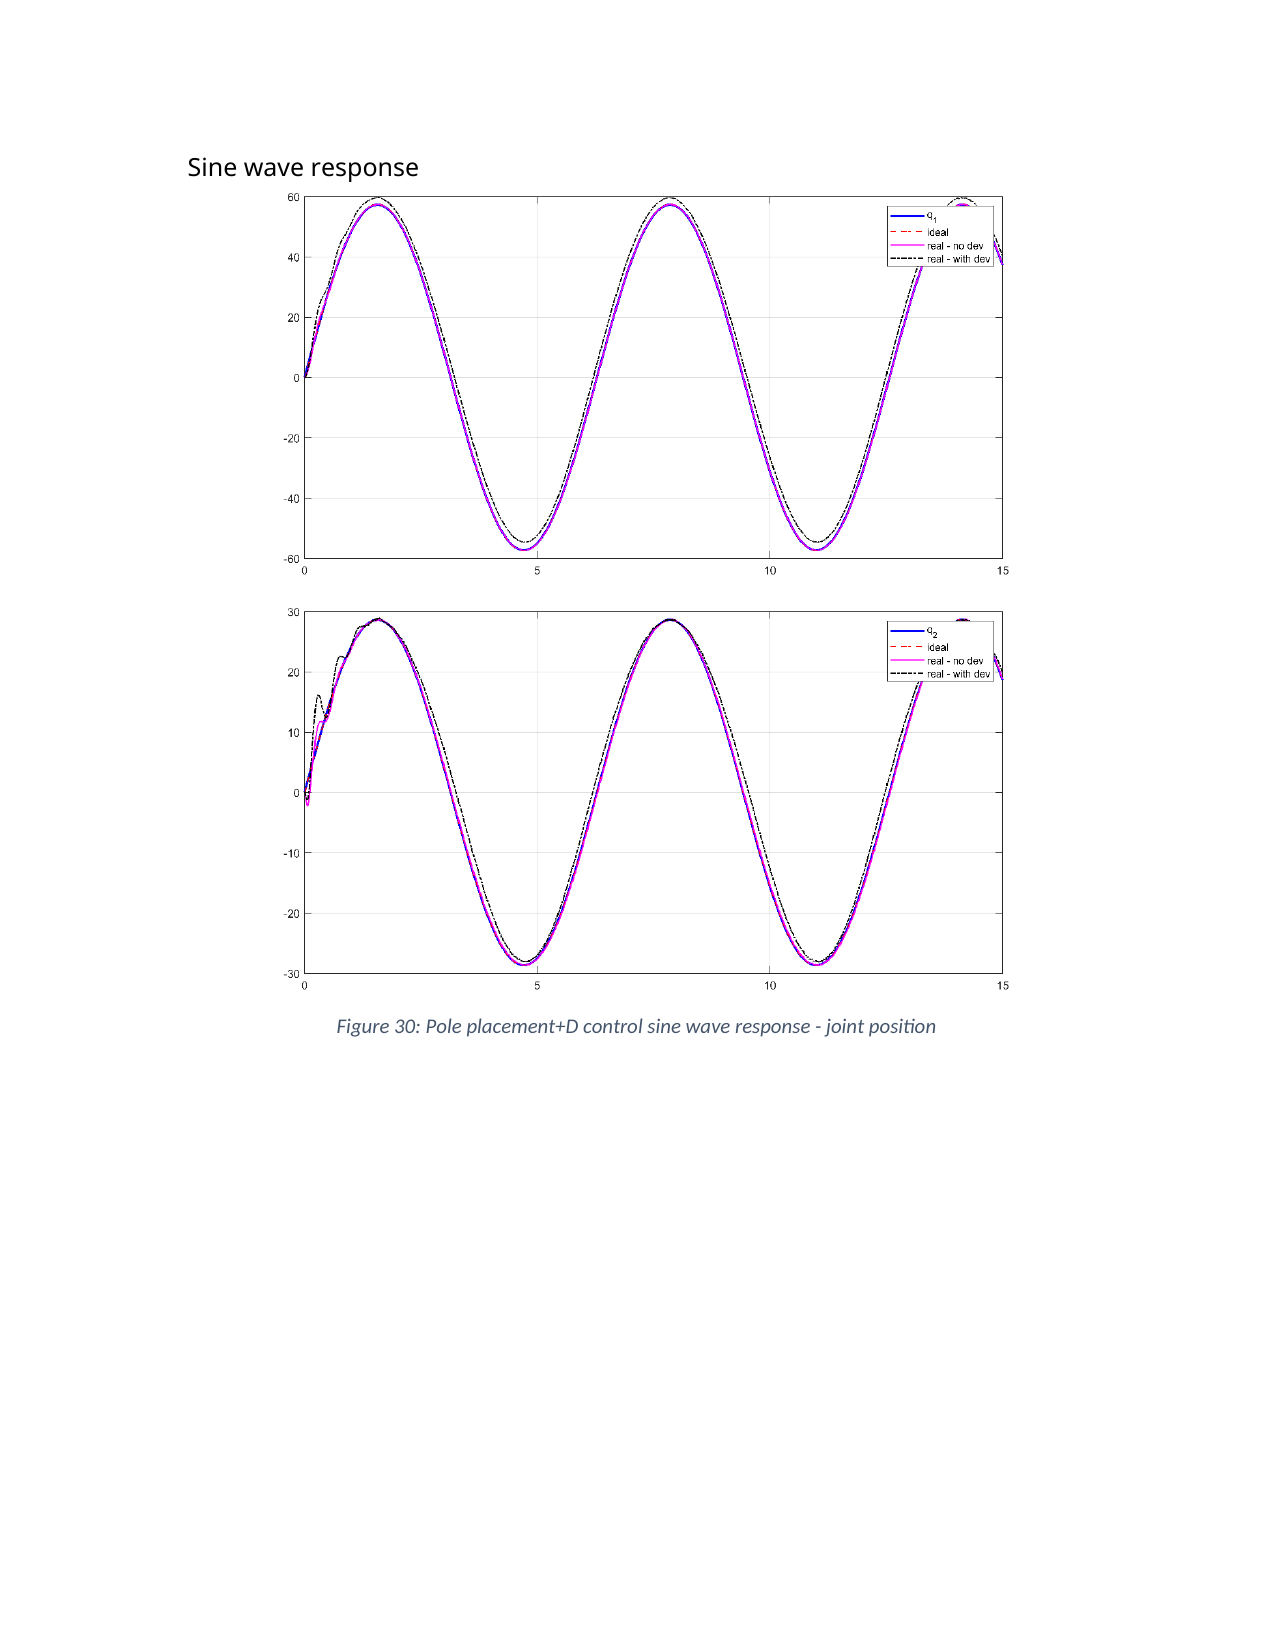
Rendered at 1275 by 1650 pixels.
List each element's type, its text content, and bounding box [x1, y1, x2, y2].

picture [187, 186, 1088, 581]
picture [187, 599, 1088, 995]
subtitle Sine wave response [187, 150, 1087, 184]
